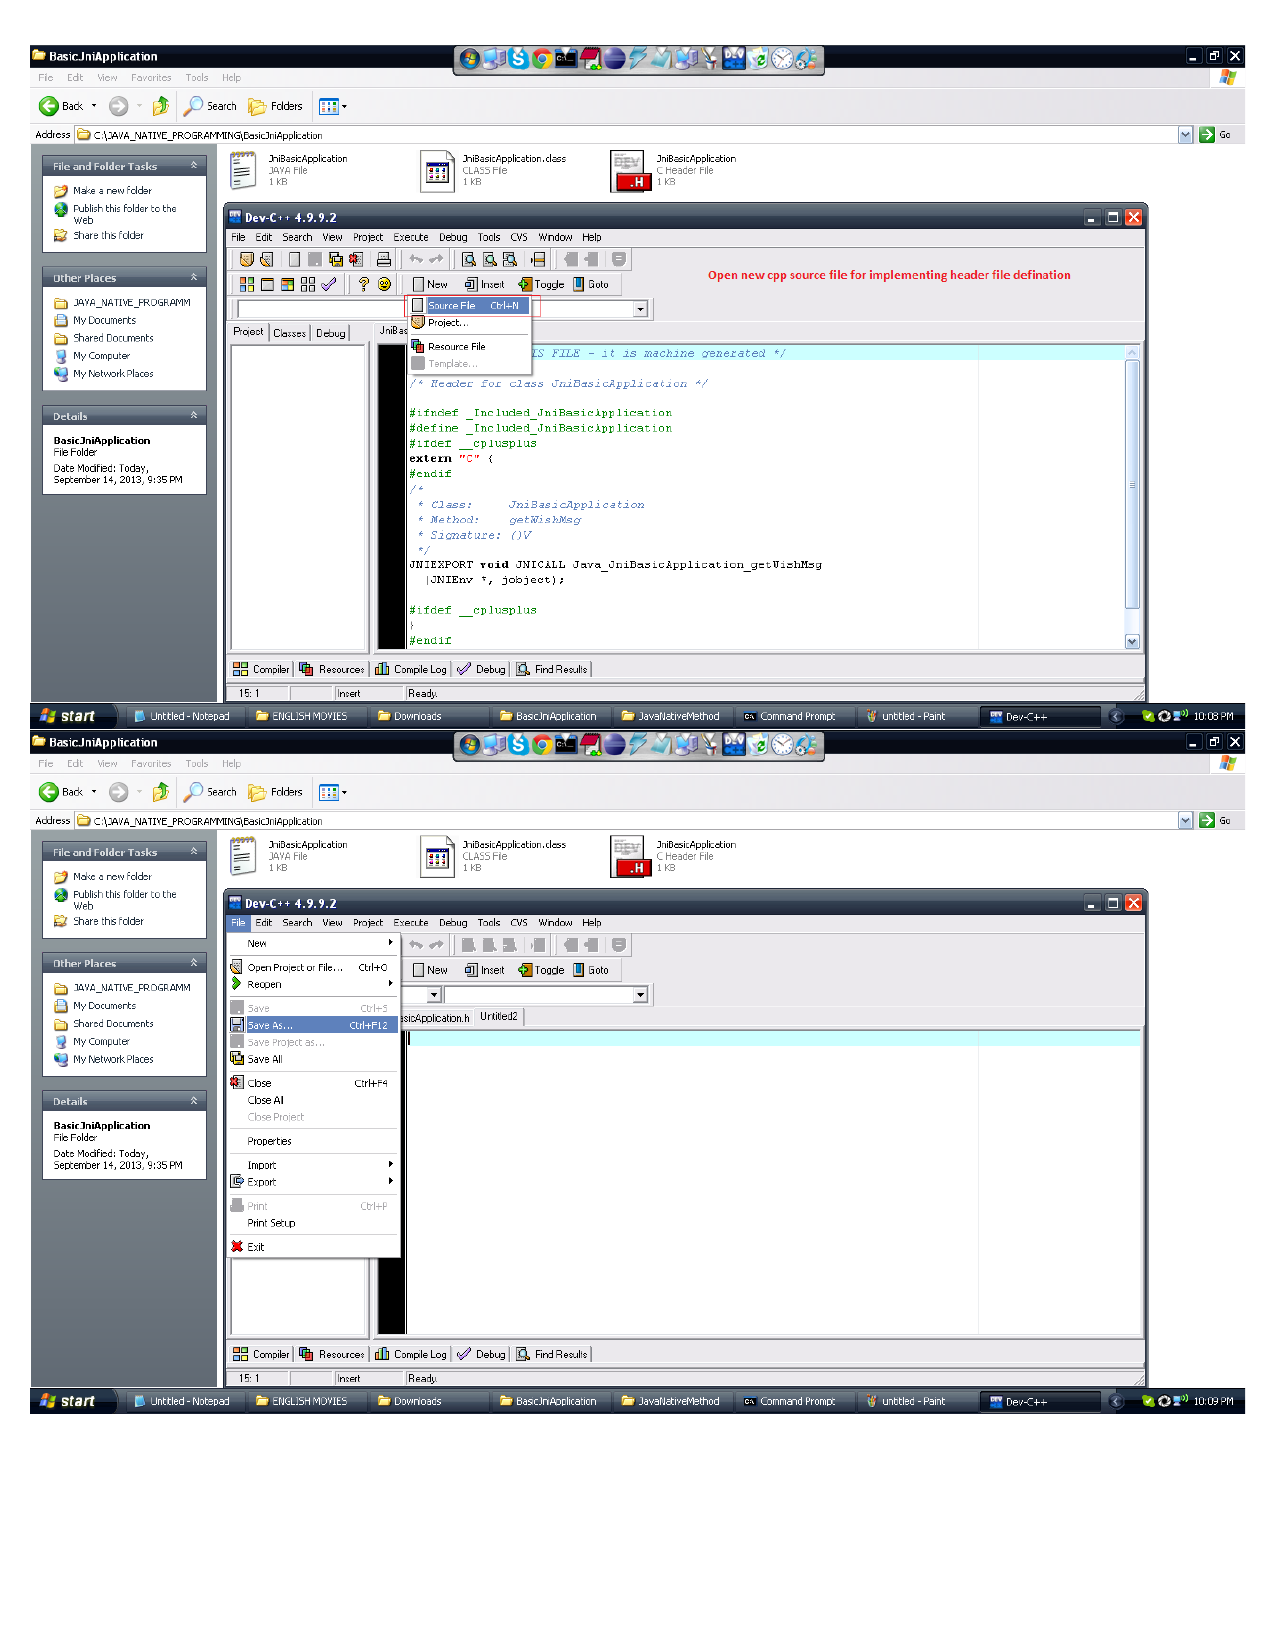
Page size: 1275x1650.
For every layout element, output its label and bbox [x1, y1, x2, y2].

picture [30, 45, 1246, 729]
picture [30, 730, 1246, 1414]
